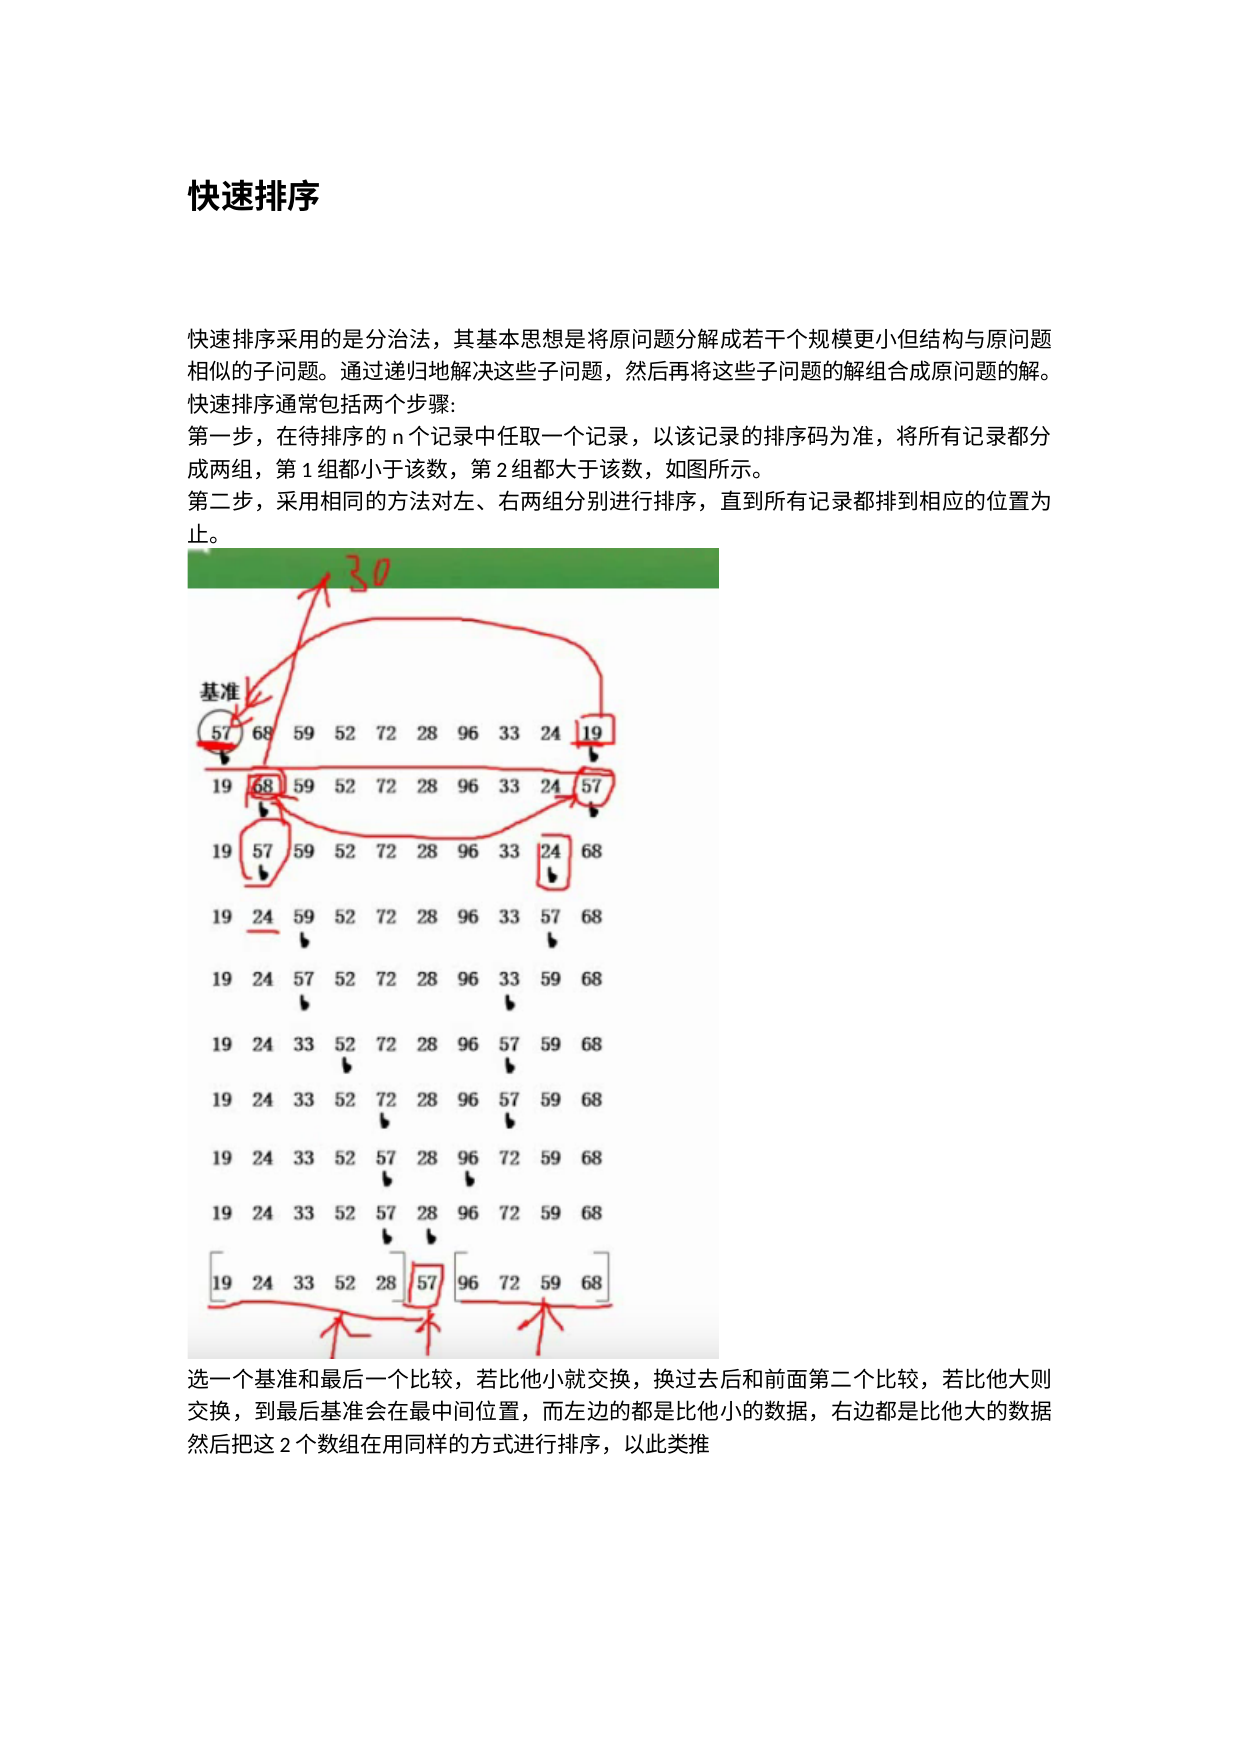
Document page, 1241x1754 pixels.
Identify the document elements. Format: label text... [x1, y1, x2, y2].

text 选一个基准和最后一个比较，若比他小就交换，换过去后和前面第二个比较，若比他大则交换，到最后基准会在最中间位置，而左边的都是比他小的数据，右边都是比他大的数据，然后把这2个数组在用同样的方式进行排序，以此类推 [187, 1361, 1053, 1459]
text 第二步，采用相同的方法对左、右两组分别进行排序，直到所有记录都排到相应的位置为止。 [187, 484, 1053, 549]
picture [187, 548, 719, 1359]
text 快速排序采用的是分治法，其基本思想是将原问题分解成若干个规模更小但结构与原问题相似的子问题。通过递归地解决这些子问题，然后再将这些子问题的解组合成原问题的解。 [187, 321, 1053, 386]
subtitle 快速排序 [187, 162, 1053, 227]
text 快速排序通常包括两个步骤: [187, 386, 1053, 419]
text 第一步，在待排序的n个记录中任取一个记录，以该记录的排序码为准，将所有记录都分成两组，第1组都小于该数，第2组都大于该数，如图所示。 [187, 419, 1053, 484]
